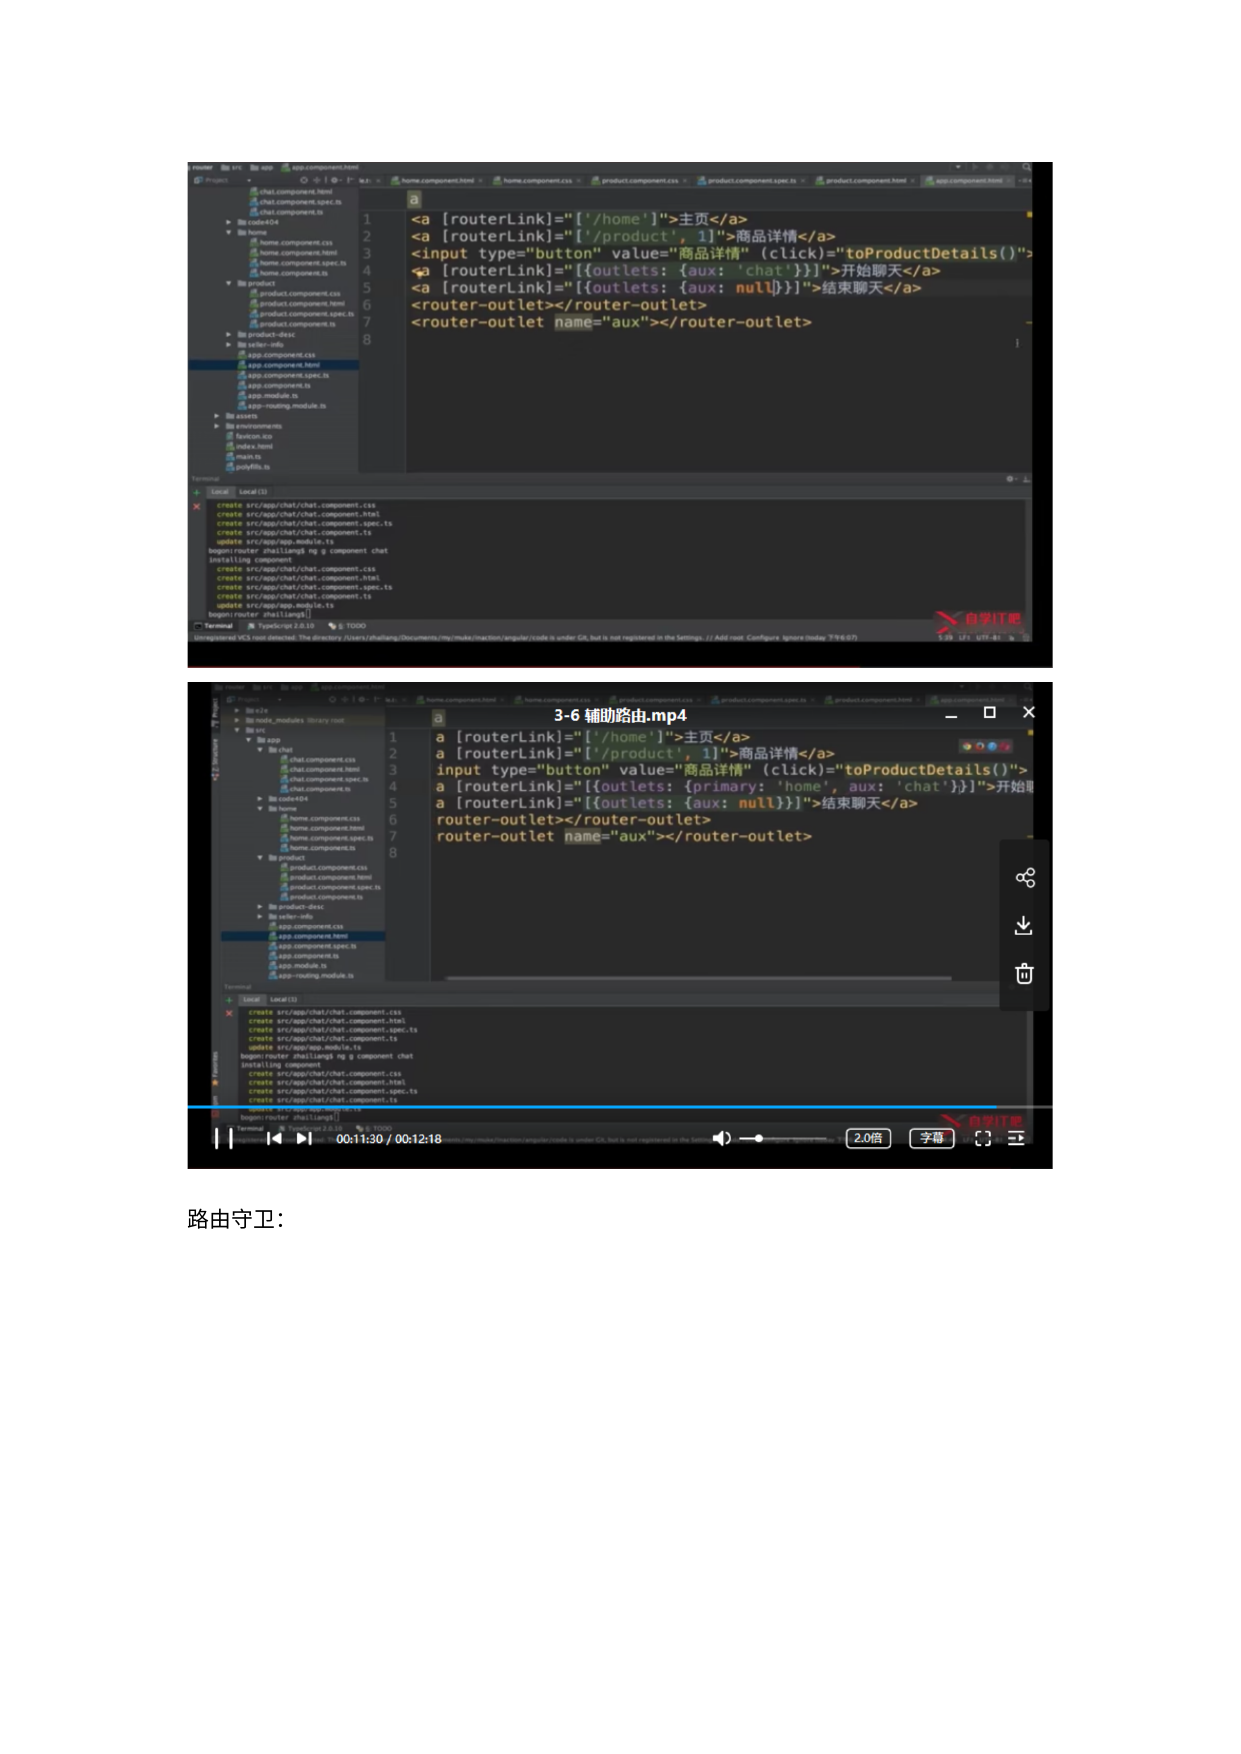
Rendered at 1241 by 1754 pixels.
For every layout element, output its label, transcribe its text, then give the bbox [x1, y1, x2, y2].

picture [187, 682, 1053, 1169]
picture [187, 162, 1053, 668]
text 路由守卫： [187, 1202, 1053, 1234]
